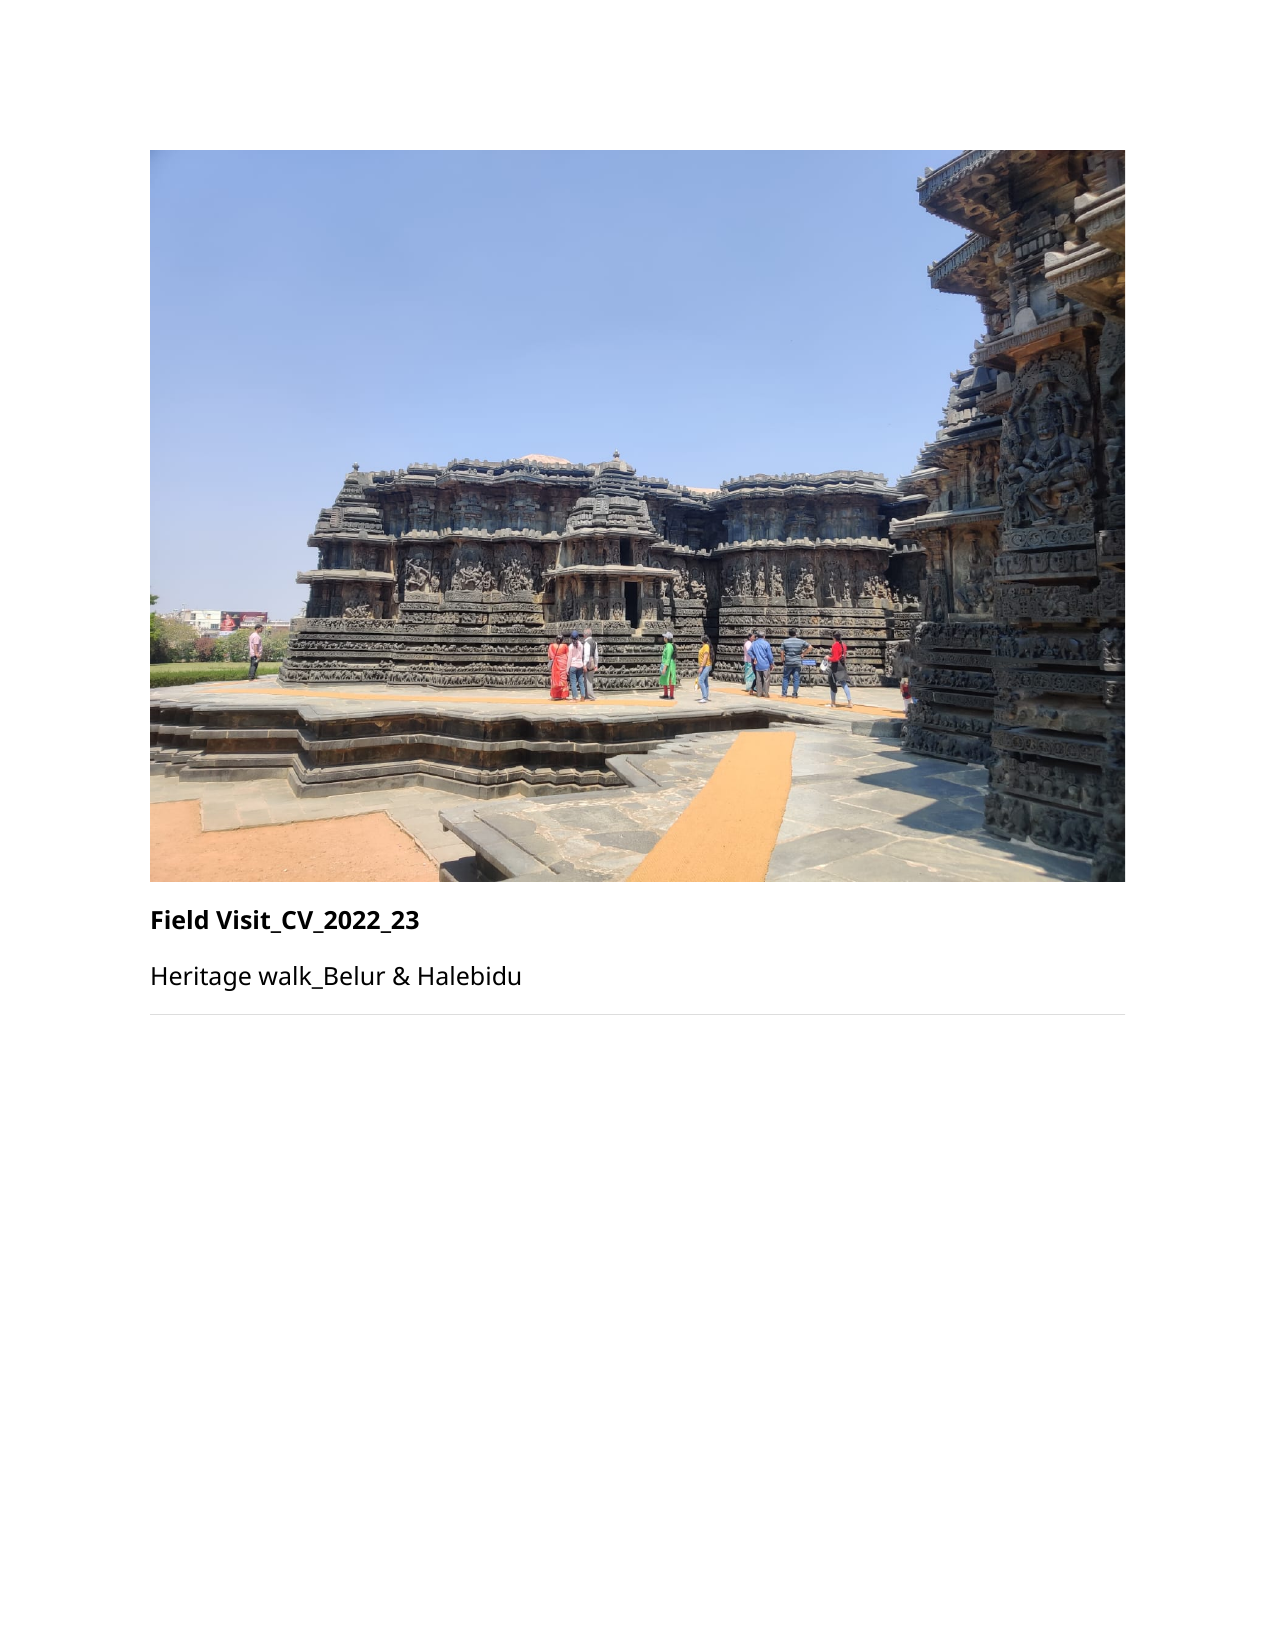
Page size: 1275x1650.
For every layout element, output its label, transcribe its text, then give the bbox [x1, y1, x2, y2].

text Heritage walk_Belur & Halebidu [150, 959, 1125, 993]
picture [150, 150, 1125, 882]
text Field Visit_CV_2022_23 [150, 903, 1125, 937]
